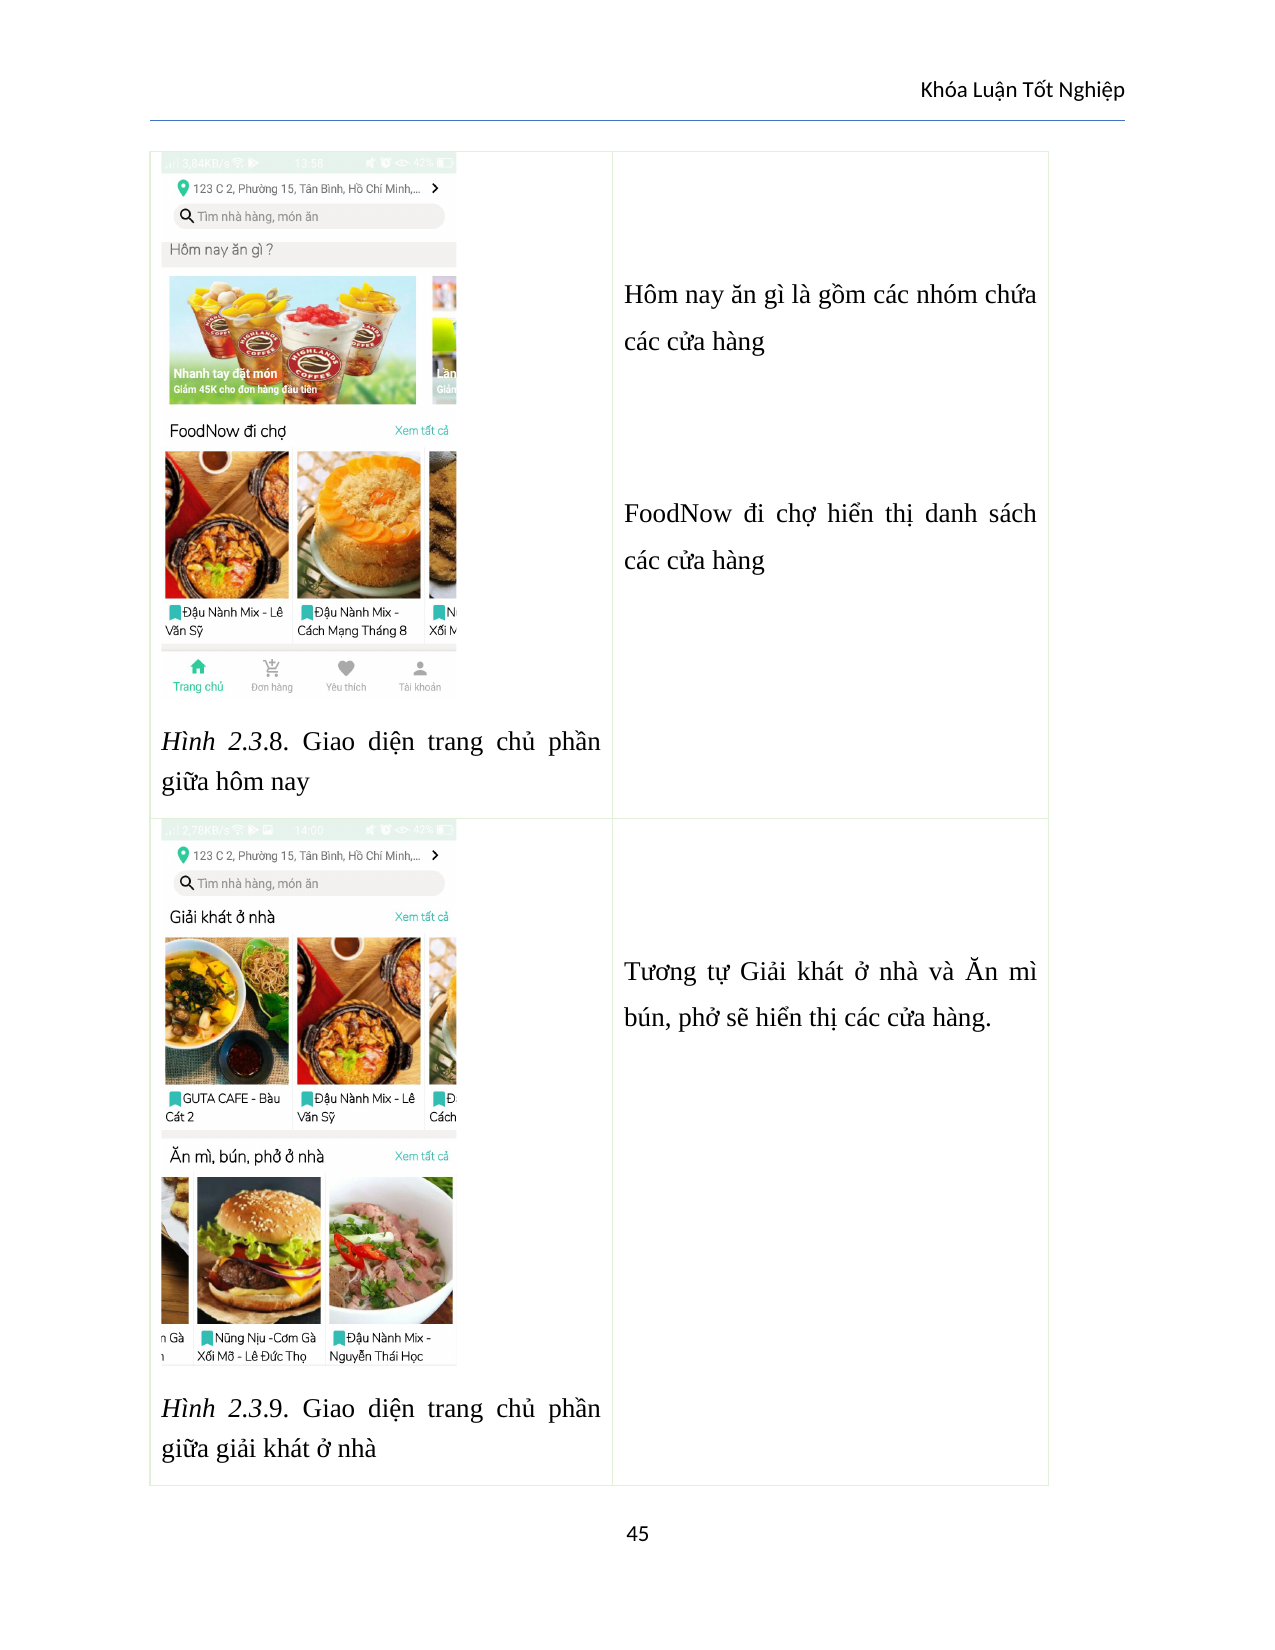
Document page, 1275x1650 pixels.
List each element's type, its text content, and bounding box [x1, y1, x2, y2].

picture [161, 152, 457, 699]
table_header Hôm nay ăn gì là gồm các nhóm chứa các cửa hàng FoodNow đi chợ hiển thị danh sách các cửa hàng [613, 152, 1048, 818]
picture [161, 819, 457, 1366]
table_header Hình 2.3.8. Giao diện trang chủ phần giữa hôm nay [151, 152, 612, 818]
table_cell Tương tự Giải khát ở nhà và Ăn mì bún, phở sẽ hiển thị các cửa hàng. [613, 819, 1048, 1485]
table_cell Hình 2.3.9. Giao diện trang chủ phần giữa giải khát ở nhà [151, 819, 612, 1485]
